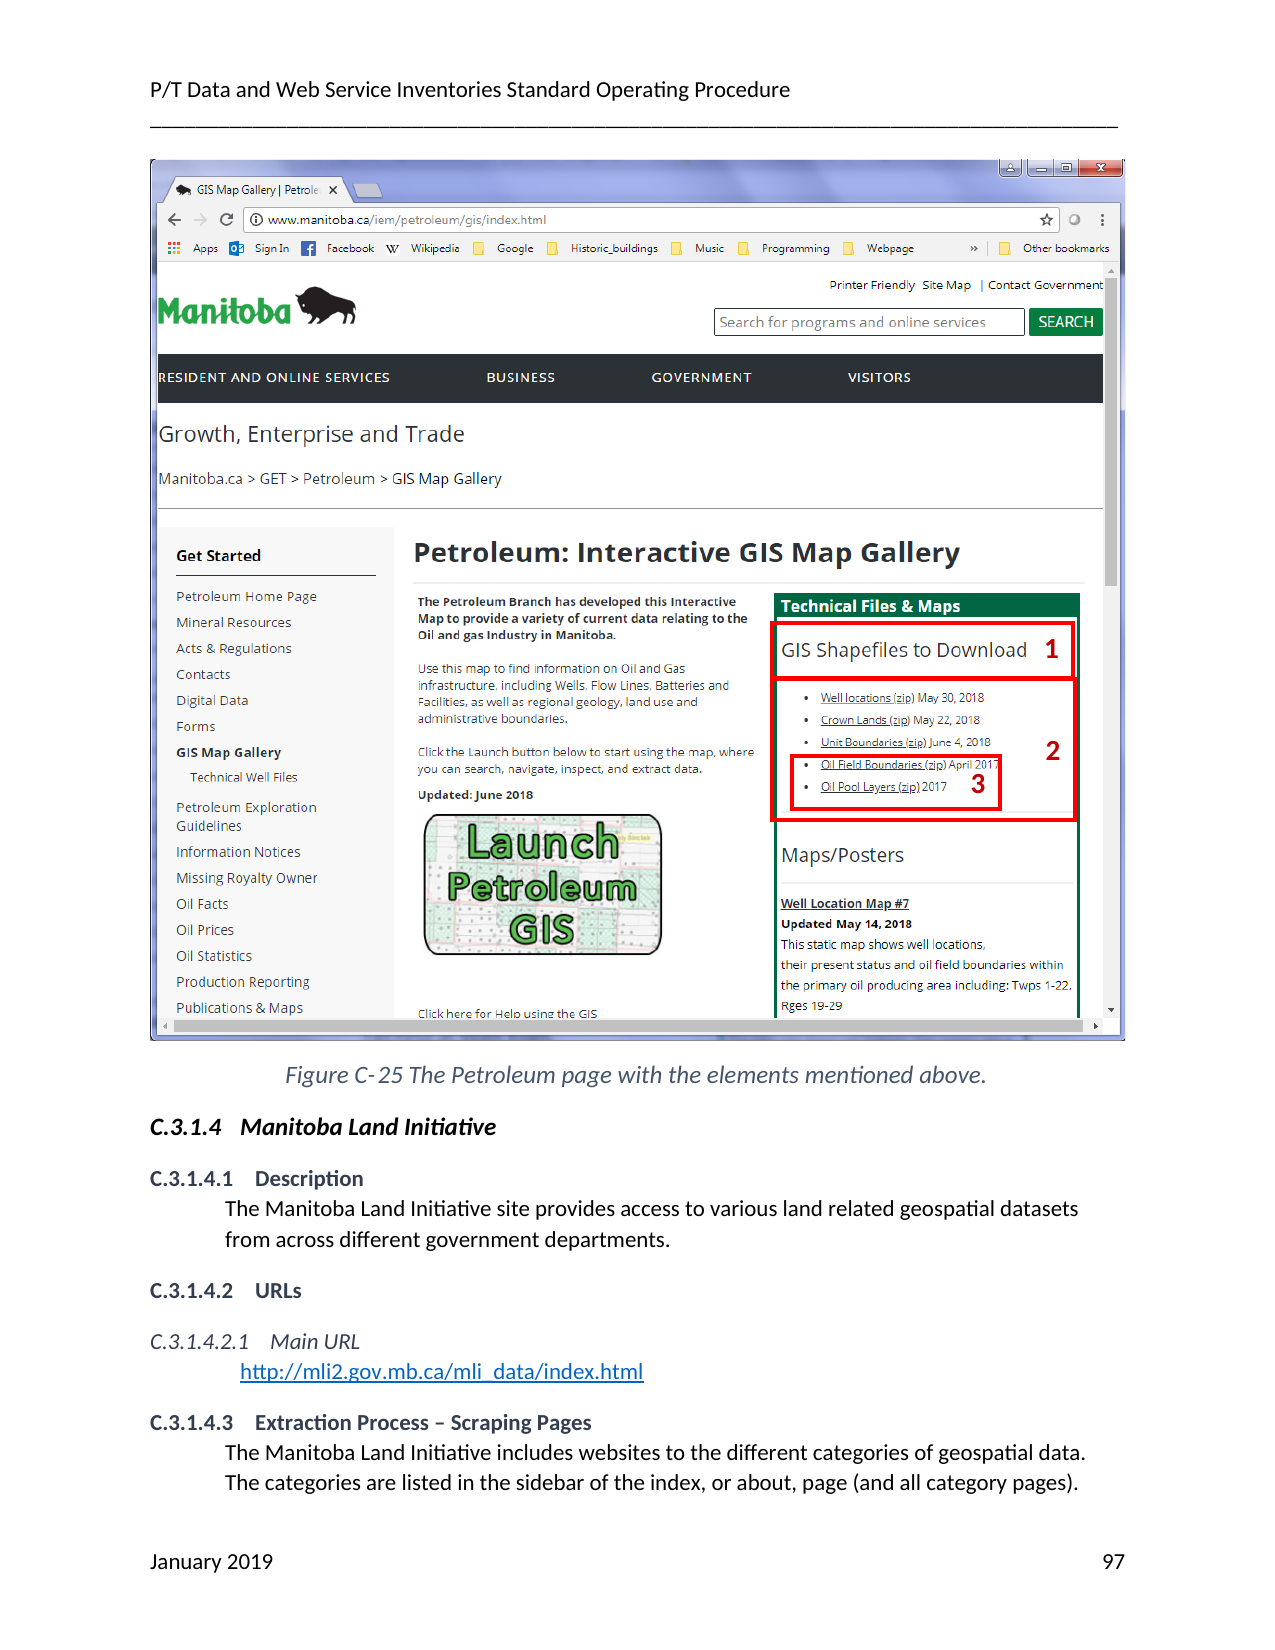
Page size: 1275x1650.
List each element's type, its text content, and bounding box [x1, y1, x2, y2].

subtitle Manitoba Land Initiative [150, 1111, 1125, 1141]
picture [150, 159, 1125, 1041]
subtitle Extraction Process – Scraping Pages [150, 1408, 1125, 1436]
subtitle URLs [150, 1276, 1125, 1304]
subtitle Description [150, 1164, 1125, 1192]
text The Manitoba Land Initiative site provides access to various land related geospatial datasets from across different government departments. [225, 1194, 1125, 1253]
subtitle Main URL [150, 1327, 1125, 1355]
text http://mli2.gov.mb.ca/mli_data/index.html [240, 1357, 1125, 1385]
text The Manitoba Land Initiative includes websites to the different categories of geospatial data. The categories are listed in the sidebar of the index, or about, page (and all category pages). [225, 1438, 1125, 1497]
